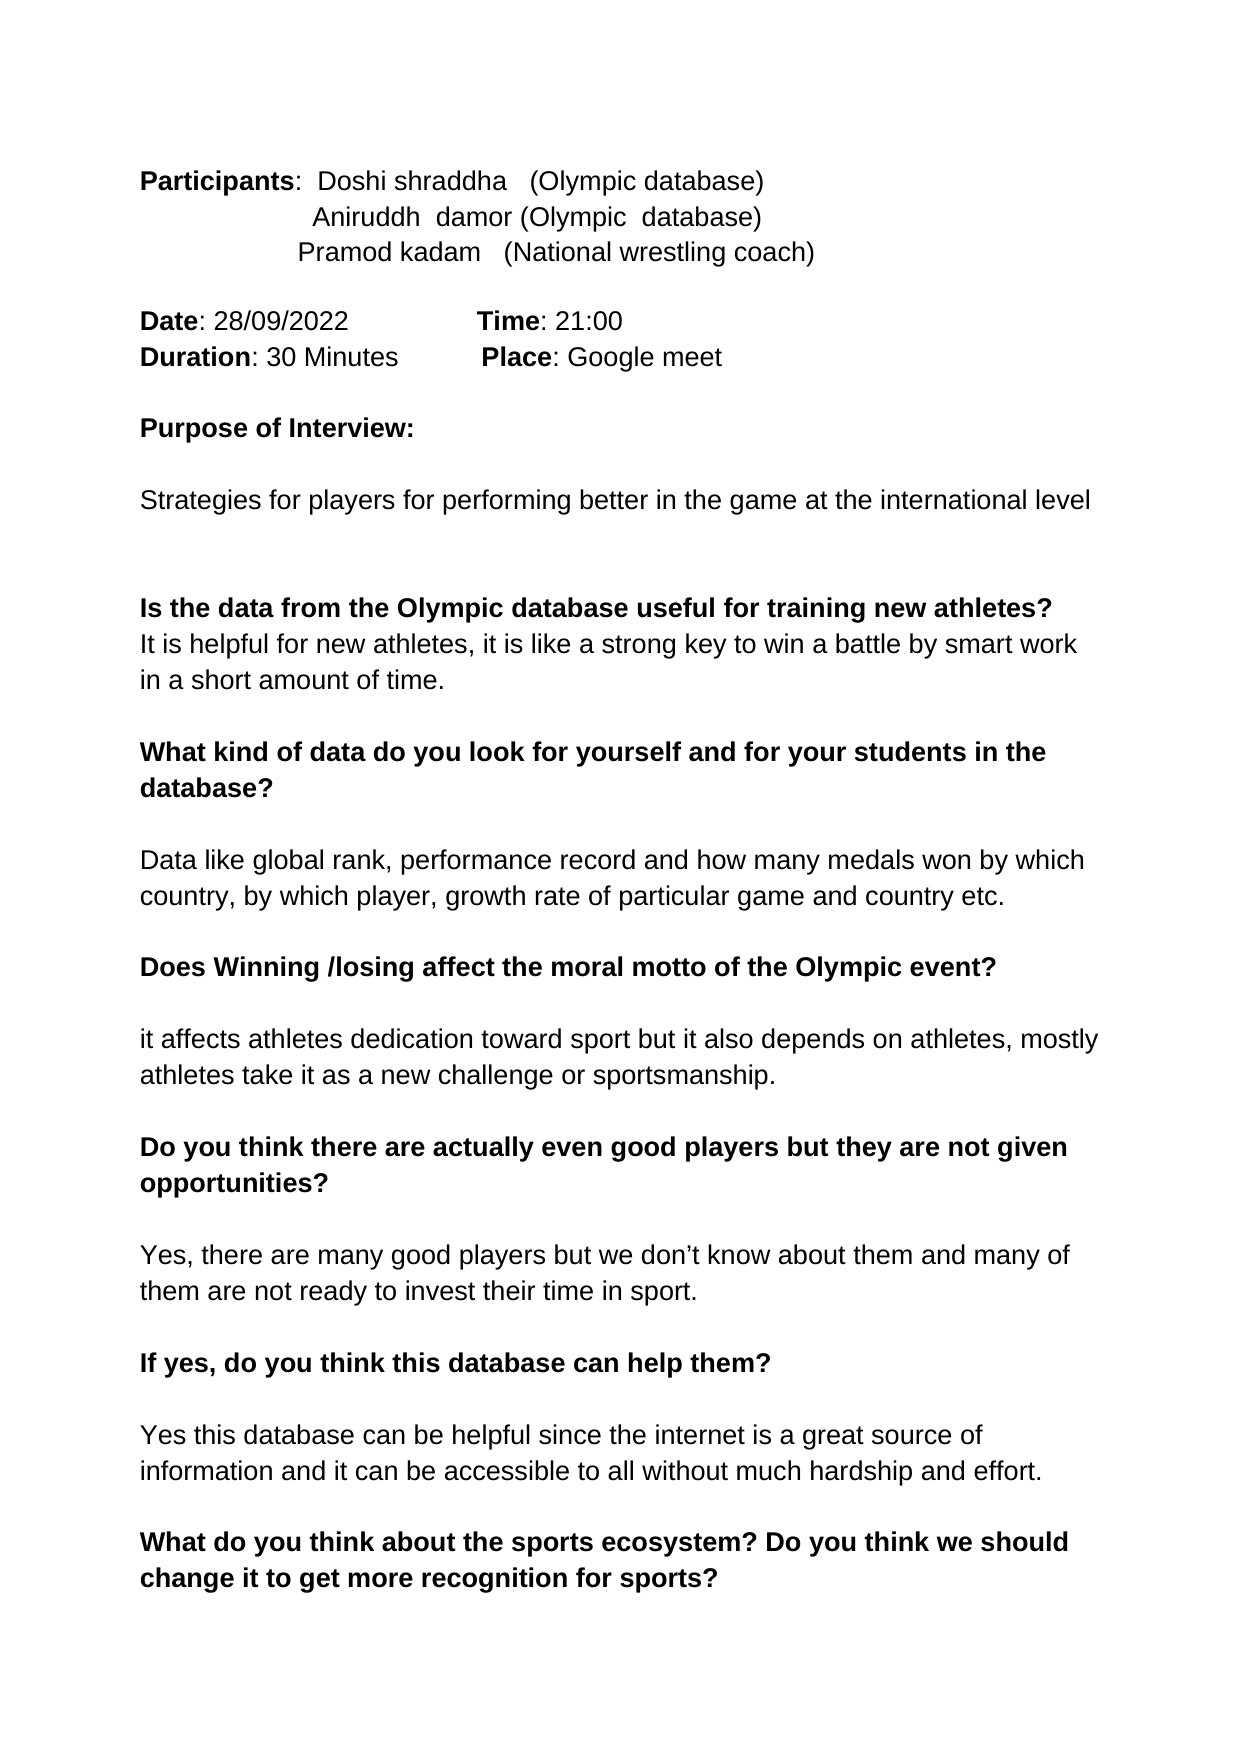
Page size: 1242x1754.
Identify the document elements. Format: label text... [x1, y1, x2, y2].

text Pramod kadam (National wrestling coach) [139, 236, 1100, 268]
text What do you think about the sports ecosystem? Do you think we should change it to get more recognition for sports? [139, 1526, 1100, 1594]
text Aniruddh damor (Olympic database) [139, 201, 1100, 232]
text Purpose of Interview: [139, 412, 1100, 444]
text Is the data from the Olympic database useful for training new athletes? [139, 592, 1100, 623]
text Do you think there are actually even good players but they are not given opportunities? [139, 1131, 1100, 1198]
text Date: 28/09/2022 Time: 21:00 [139, 304, 1100, 336]
text Strategies for players for performing better in the game at the international level [139, 484, 1100, 516]
text Does Winning /losing affect the moral motto of the Olympic event? [139, 951, 1100, 983]
text Yes, there are many good players but we don’t know about them and many of them are not ready to invest their time in sport. [139, 1239, 1100, 1306]
text What kind of data do you look for yourself and for your students in the database? [139, 736, 1100, 803]
text Participants: Doshi shraddha (Olympic database) [139, 164, 1100, 196]
text If yes, do you think this database can help them? [139, 1347, 1100, 1378]
text it affects athletes dedication toward sport but it also depends on athletes, mostly athletes take it as a new challenge or sportsmanship. [139, 1023, 1100, 1091]
text Data like global rank, performance record and how many medals won by which country, by which player, growth rate of particular game and country etc. [139, 844, 1100, 911]
text Duration: 30 Minutes Place: Google meet [139, 341, 1100, 372]
text It is helpful for new athletes, it is like a strong key to win a battle by smart work in a short amount of time. [139, 628, 1100, 695]
text Yes this database can be helpful since the internet is a great source of information and it can be accessible to all without much hardship and effort. [139, 1419, 1100, 1486]
